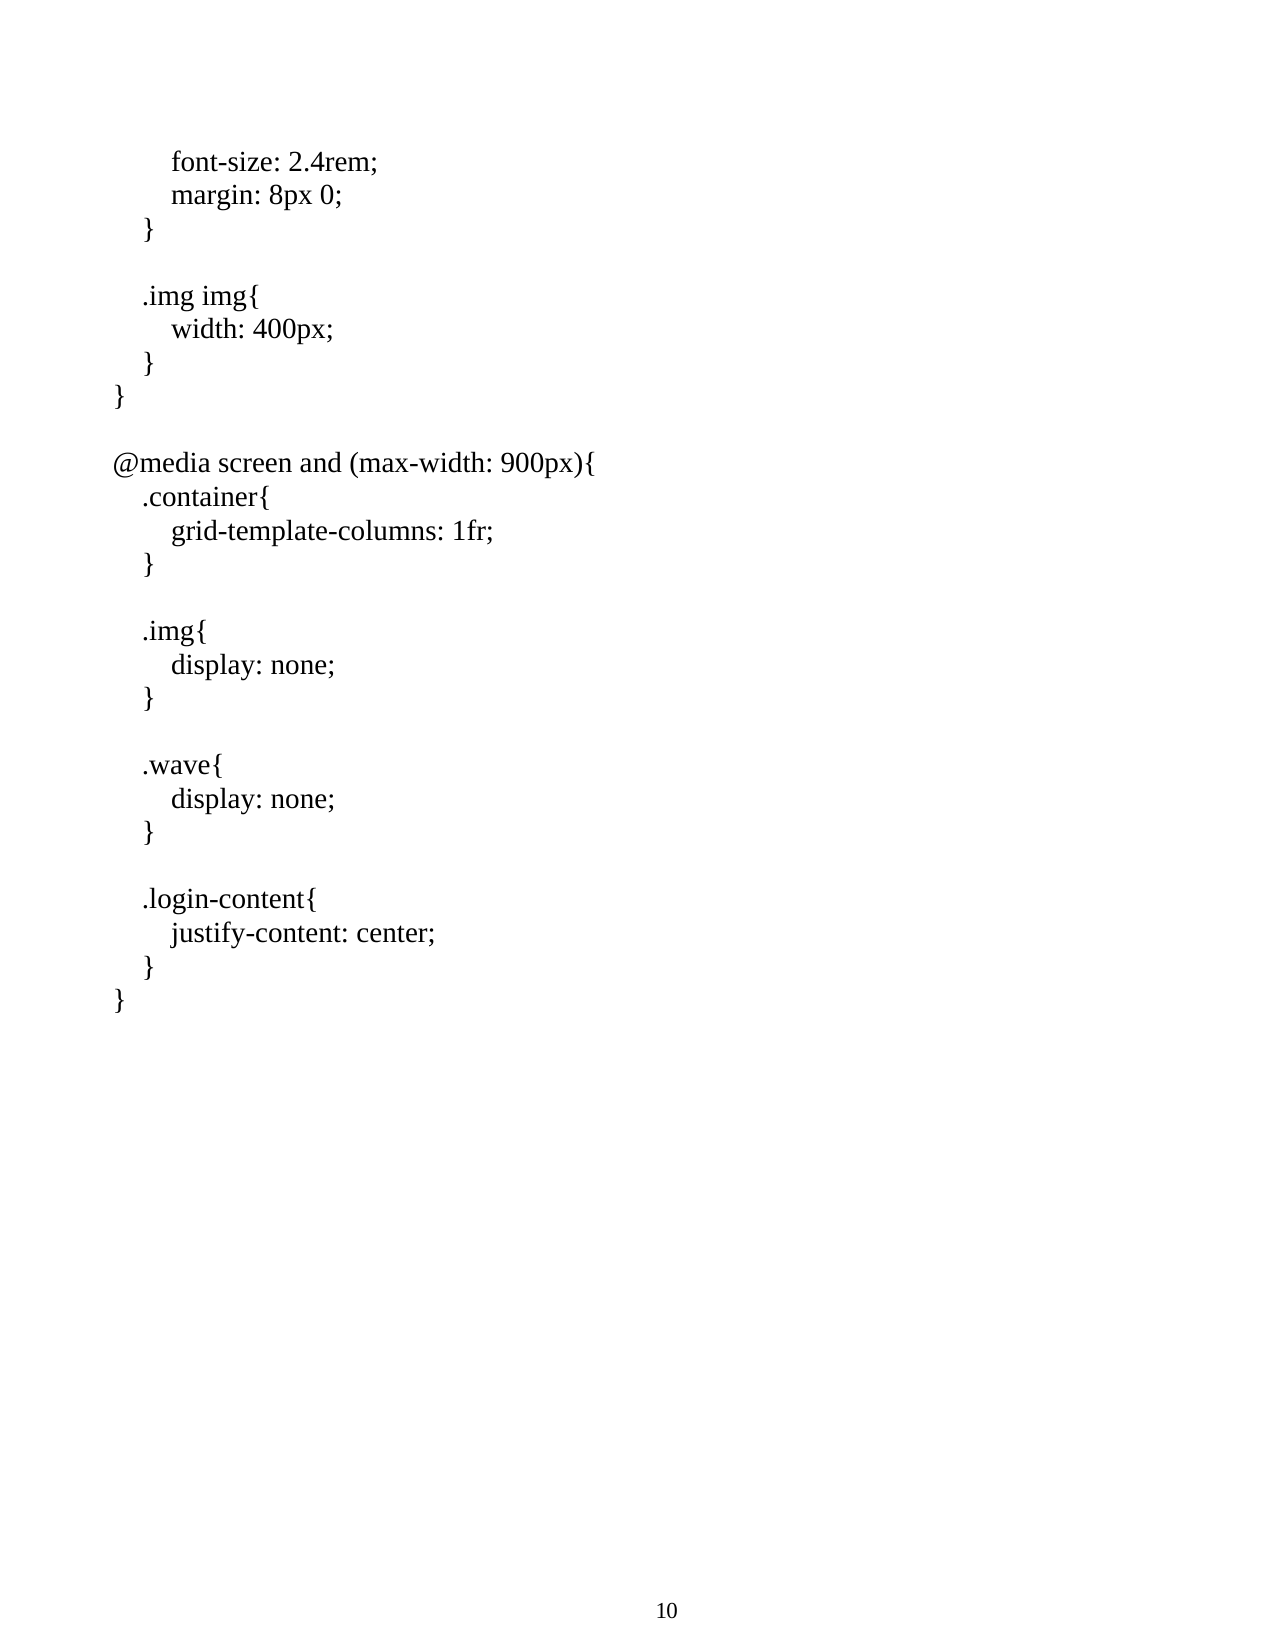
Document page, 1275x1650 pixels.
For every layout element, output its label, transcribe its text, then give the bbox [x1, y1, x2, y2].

text } [112, 211, 1200, 244]
text } [112, 378, 1200, 412]
text } [112, 680, 1200, 714]
text .container{ [112, 479, 1200, 513]
text } [112, 949, 1200, 982]
text justify-content: center; [112, 915, 1200, 949]
text grid-template-columns: 1fr; [112, 513, 1200, 546]
text .img img{ [112, 278, 1200, 311]
text .login-content{ [112, 882, 1200, 915]
text width: 400px; [112, 311, 1200, 345]
text display: none; [112, 647, 1200, 680]
text } [112, 345, 1200, 378]
text } [112, 982, 1200, 1016]
text display: none; [112, 781, 1200, 814]
text @media screen and (max-width: 900px){ [112, 446, 1200, 479]
text .img{ [112, 613, 1200, 647]
text .wave{ [112, 747, 1200, 781]
text font-size: 2.4rem; [112, 144, 1200, 177]
text } [112, 546, 1200, 580]
text } [112, 814, 1200, 848]
text margin: 8px 0; [112, 177, 1200, 211]
